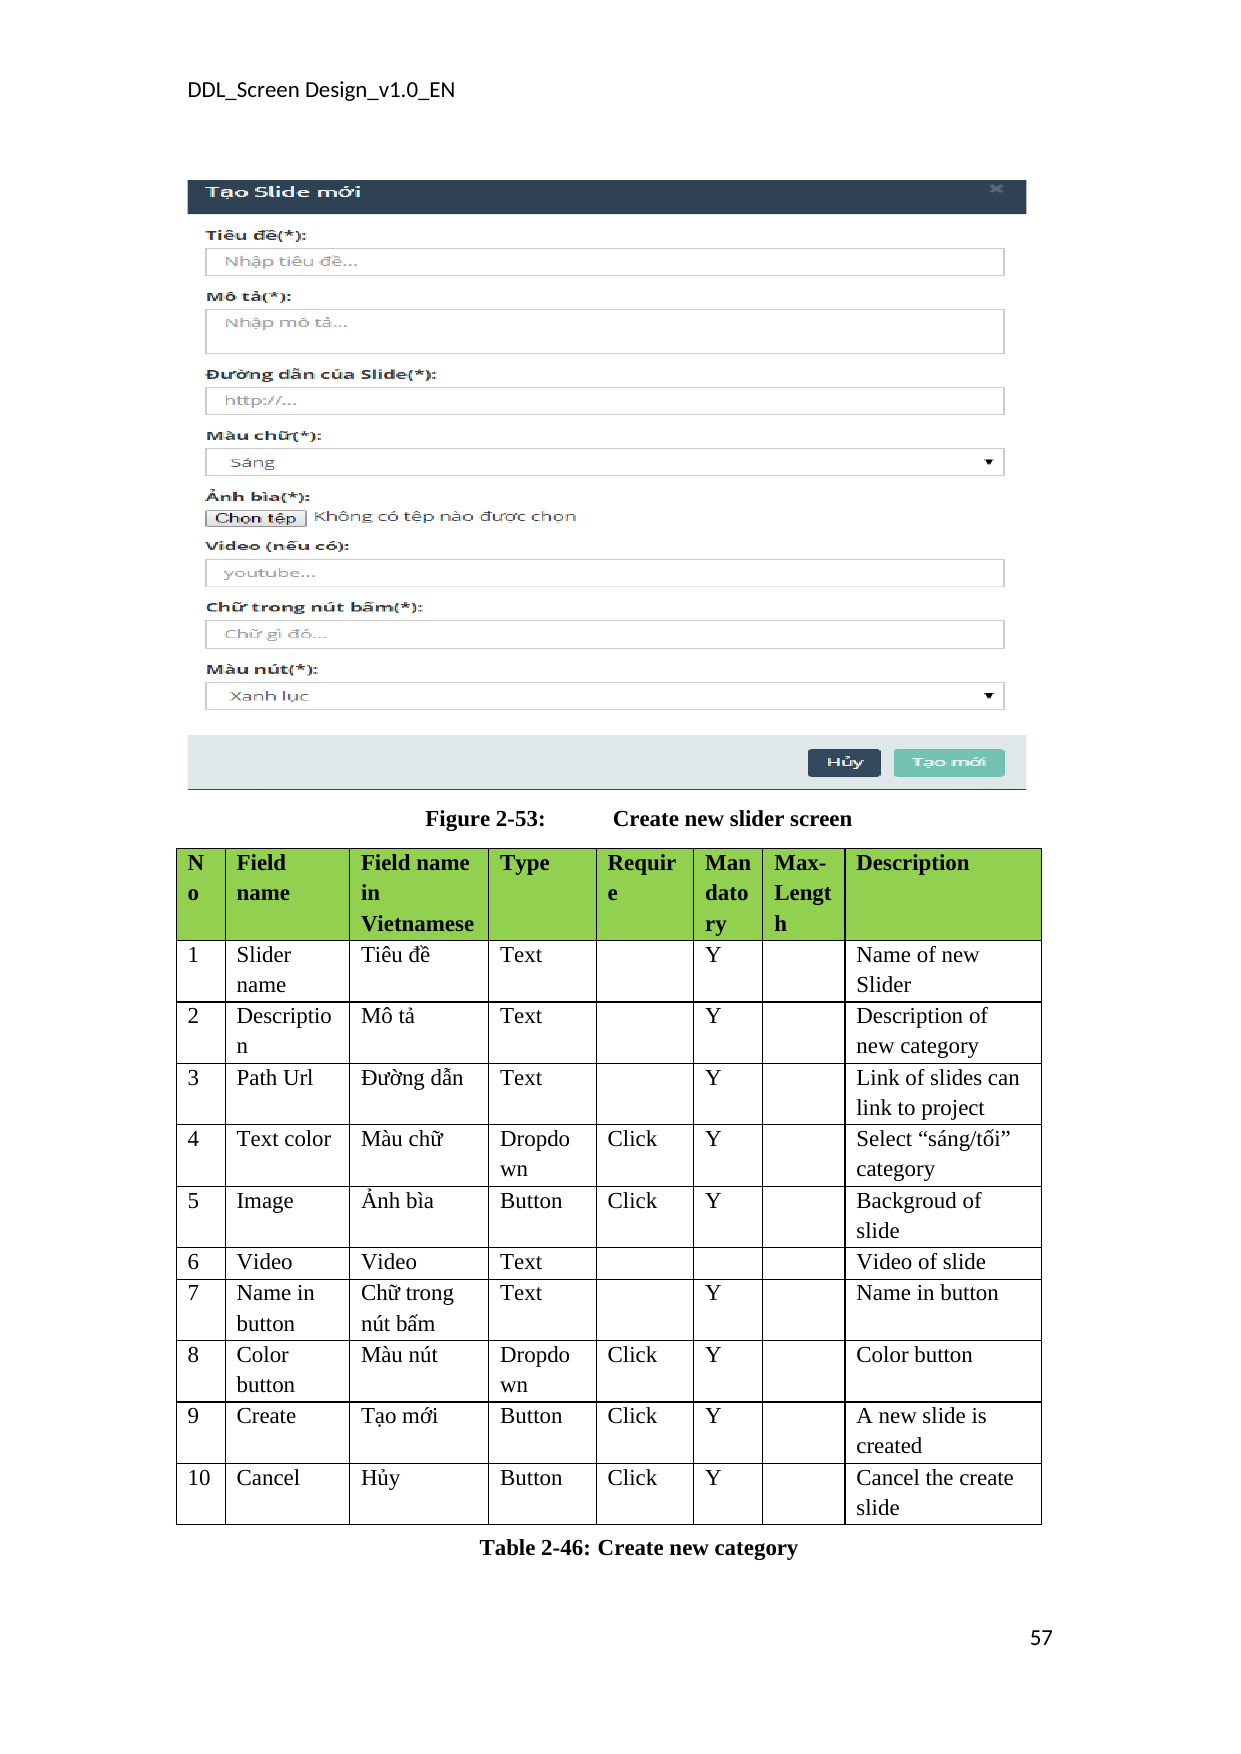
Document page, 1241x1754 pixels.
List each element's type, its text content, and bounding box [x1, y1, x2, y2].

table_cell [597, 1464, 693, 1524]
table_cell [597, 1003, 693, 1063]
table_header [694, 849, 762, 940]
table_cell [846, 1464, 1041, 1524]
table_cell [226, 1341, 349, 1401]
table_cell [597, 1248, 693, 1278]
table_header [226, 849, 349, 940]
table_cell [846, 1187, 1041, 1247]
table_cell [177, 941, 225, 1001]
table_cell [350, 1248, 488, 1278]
picture [187, 180, 1027, 790]
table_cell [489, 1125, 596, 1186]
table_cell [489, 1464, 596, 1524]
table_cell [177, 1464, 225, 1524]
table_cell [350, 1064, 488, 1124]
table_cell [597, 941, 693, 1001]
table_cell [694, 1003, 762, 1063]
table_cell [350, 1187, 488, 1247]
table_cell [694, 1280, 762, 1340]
text Create new category [225, 1534, 1053, 1560]
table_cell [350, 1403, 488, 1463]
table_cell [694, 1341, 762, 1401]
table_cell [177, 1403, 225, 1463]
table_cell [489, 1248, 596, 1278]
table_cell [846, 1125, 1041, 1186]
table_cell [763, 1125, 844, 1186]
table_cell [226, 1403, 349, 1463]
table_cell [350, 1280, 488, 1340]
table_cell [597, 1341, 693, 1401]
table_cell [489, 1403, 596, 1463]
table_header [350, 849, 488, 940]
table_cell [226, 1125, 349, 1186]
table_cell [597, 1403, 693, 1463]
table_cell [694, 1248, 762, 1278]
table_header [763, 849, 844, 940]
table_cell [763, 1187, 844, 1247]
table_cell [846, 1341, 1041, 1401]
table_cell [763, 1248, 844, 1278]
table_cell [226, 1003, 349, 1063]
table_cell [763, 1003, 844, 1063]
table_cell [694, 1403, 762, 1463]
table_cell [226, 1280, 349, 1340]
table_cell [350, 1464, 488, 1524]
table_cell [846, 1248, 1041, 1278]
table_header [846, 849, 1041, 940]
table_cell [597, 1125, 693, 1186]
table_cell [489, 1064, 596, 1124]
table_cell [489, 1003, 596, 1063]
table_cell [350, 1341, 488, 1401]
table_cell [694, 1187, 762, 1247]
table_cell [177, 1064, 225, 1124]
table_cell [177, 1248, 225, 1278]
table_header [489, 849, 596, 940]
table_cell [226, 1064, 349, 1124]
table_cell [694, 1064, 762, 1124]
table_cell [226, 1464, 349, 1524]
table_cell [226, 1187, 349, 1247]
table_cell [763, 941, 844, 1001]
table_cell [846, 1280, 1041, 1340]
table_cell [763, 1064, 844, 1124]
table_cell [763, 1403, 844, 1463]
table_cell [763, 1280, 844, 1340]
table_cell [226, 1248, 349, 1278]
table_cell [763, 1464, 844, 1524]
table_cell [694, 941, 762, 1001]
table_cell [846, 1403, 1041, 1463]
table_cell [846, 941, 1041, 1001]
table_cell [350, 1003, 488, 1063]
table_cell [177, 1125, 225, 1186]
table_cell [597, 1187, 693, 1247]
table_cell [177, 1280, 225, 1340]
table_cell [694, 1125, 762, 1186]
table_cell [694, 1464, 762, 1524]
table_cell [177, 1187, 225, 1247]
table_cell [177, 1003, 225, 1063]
text Create new slider screen [225, 806, 1053, 832]
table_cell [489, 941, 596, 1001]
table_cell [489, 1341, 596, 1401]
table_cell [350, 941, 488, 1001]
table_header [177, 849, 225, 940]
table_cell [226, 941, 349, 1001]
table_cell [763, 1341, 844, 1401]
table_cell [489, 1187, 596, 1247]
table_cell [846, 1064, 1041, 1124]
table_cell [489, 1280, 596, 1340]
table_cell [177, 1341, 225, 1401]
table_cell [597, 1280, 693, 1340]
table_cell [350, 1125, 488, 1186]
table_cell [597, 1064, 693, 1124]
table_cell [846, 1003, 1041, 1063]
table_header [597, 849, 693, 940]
